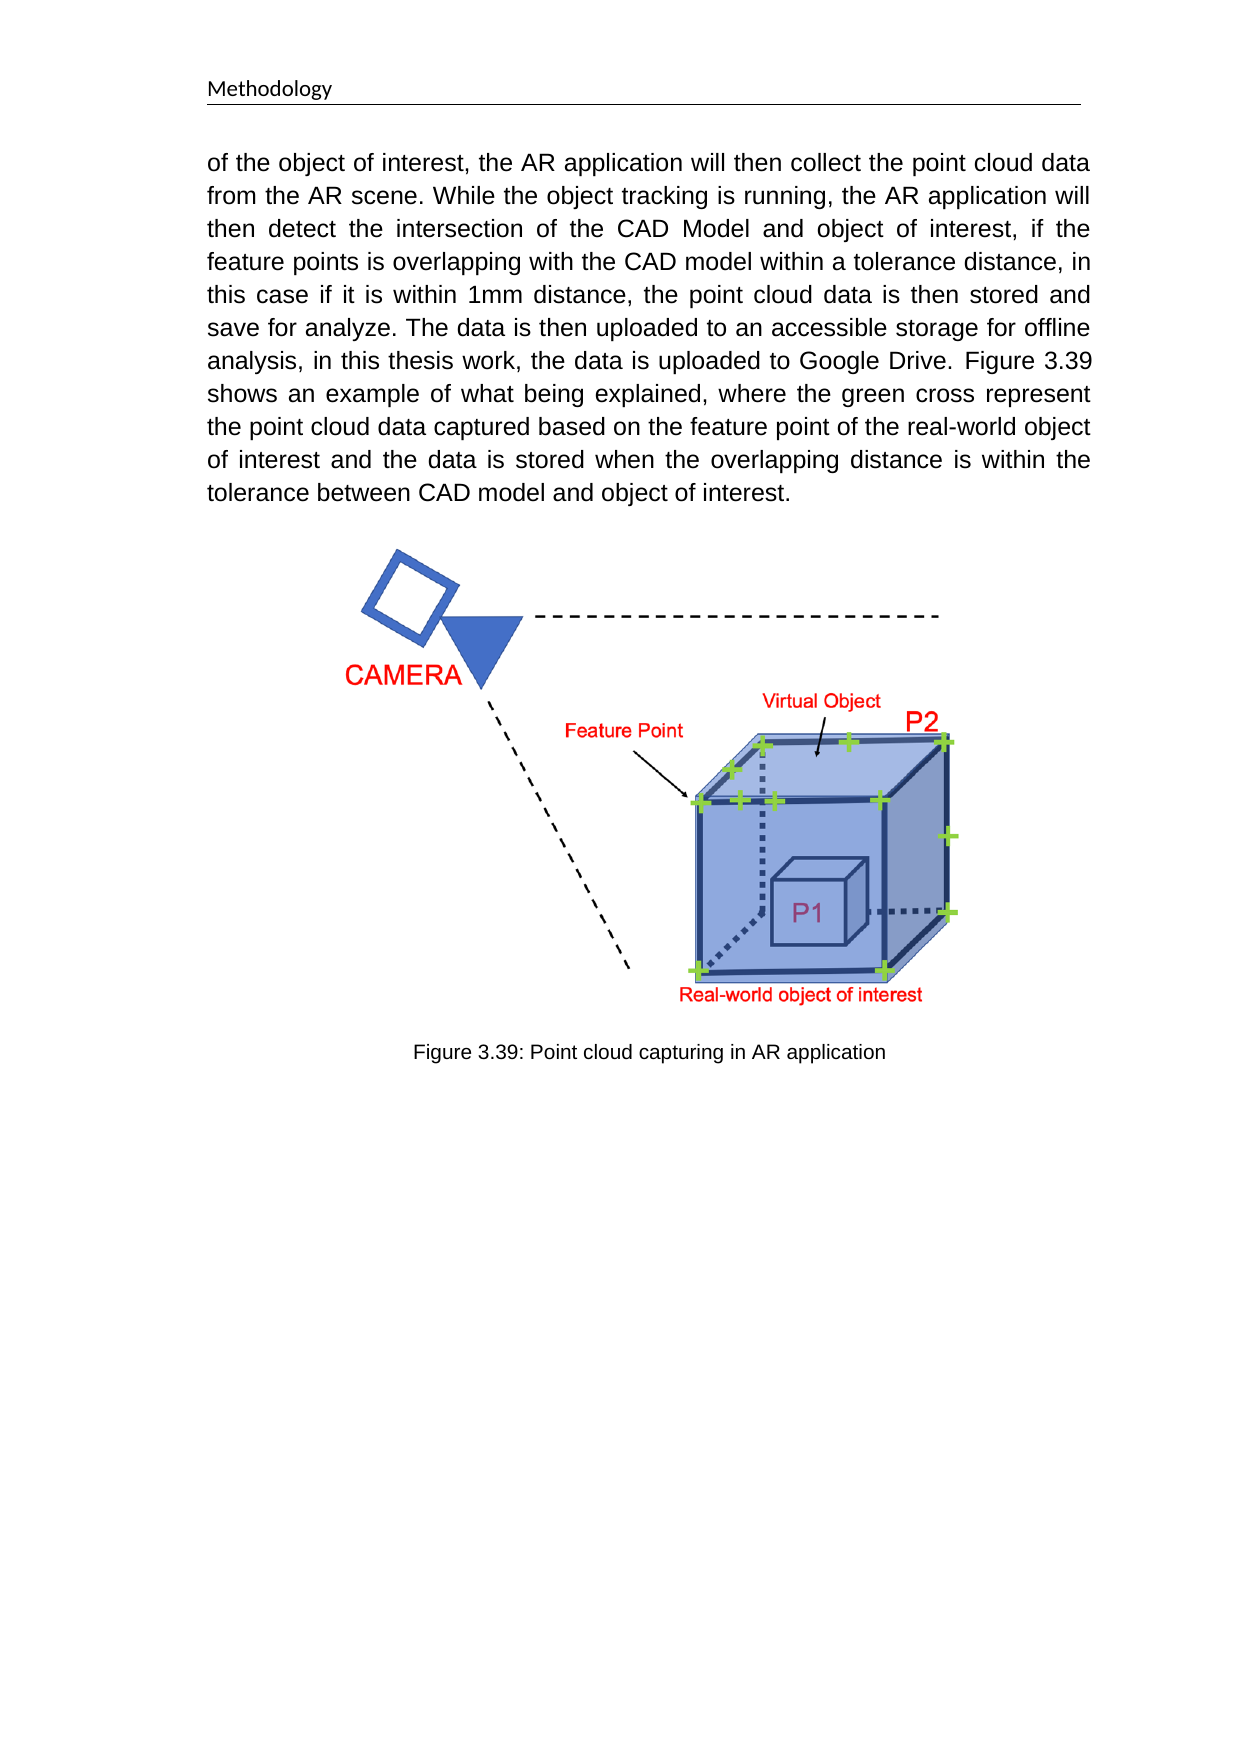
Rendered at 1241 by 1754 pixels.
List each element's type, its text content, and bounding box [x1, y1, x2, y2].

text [207, 148, 1092, 507]
picture [310, 531, 990, 1015]
